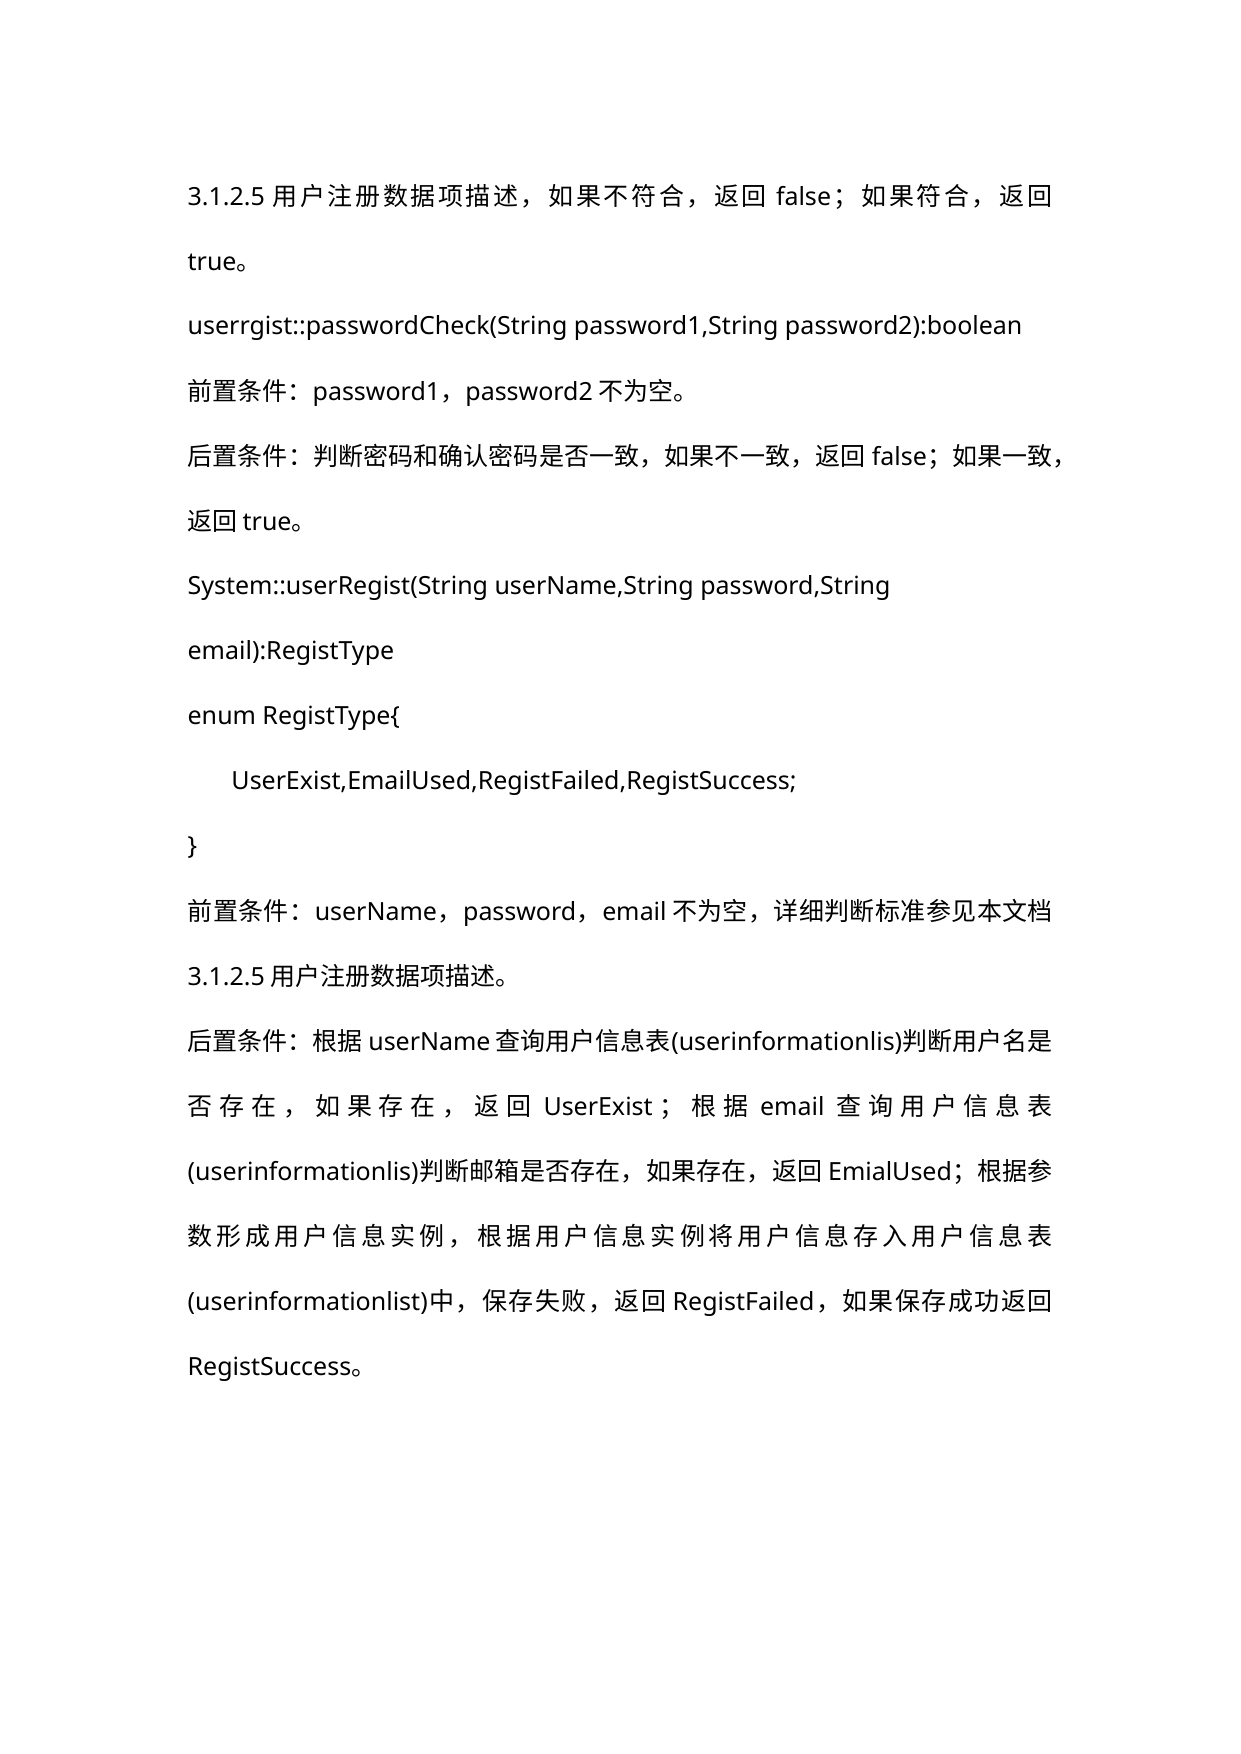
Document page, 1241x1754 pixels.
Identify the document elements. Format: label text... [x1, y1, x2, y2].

text 后置条件：根据userName查询用户信息表(userinformationlis)判断用户名是否存在，如果存在，返回UserExist；根据email查询用户信息表(userinformationlis)判断邮箱是否存在，如果存在，返回EmialUsed；根据参数形成用户信息实例，根据用户信息实例将用户信息存入用户信息表(userinformationlist)中，保存失败，返回RegistFailed，如果保存成功返回RegistSuccess。 [187, 1007, 1053, 1397]
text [187, 162, 1053, 292]
text enum RegistType{ [187, 682, 1053, 747]
text } [187, 812, 1053, 877]
text 前置条件：password1，password2不为空。 [187, 357, 1053, 422]
text UserExist,EmailUsed,RegistFailed,RegistSuccess; [187, 747, 1053, 812]
text 后置条件：判断密码和确认密码是否一致，如果不一致，返回false；如果一致，返回true。 [187, 422, 1053, 552]
text 前置条件：userName，password，email不为空，详细判断标准参见本文档3.1.2.5用户注册数据项描述。 [187, 877, 1053, 1007]
text userrgist::passwordCheck(String password1,String password2):boolean [187, 292, 1053, 357]
text System::userRegist(String userName,String password,String email):RegistType [187, 552, 1053, 682]
